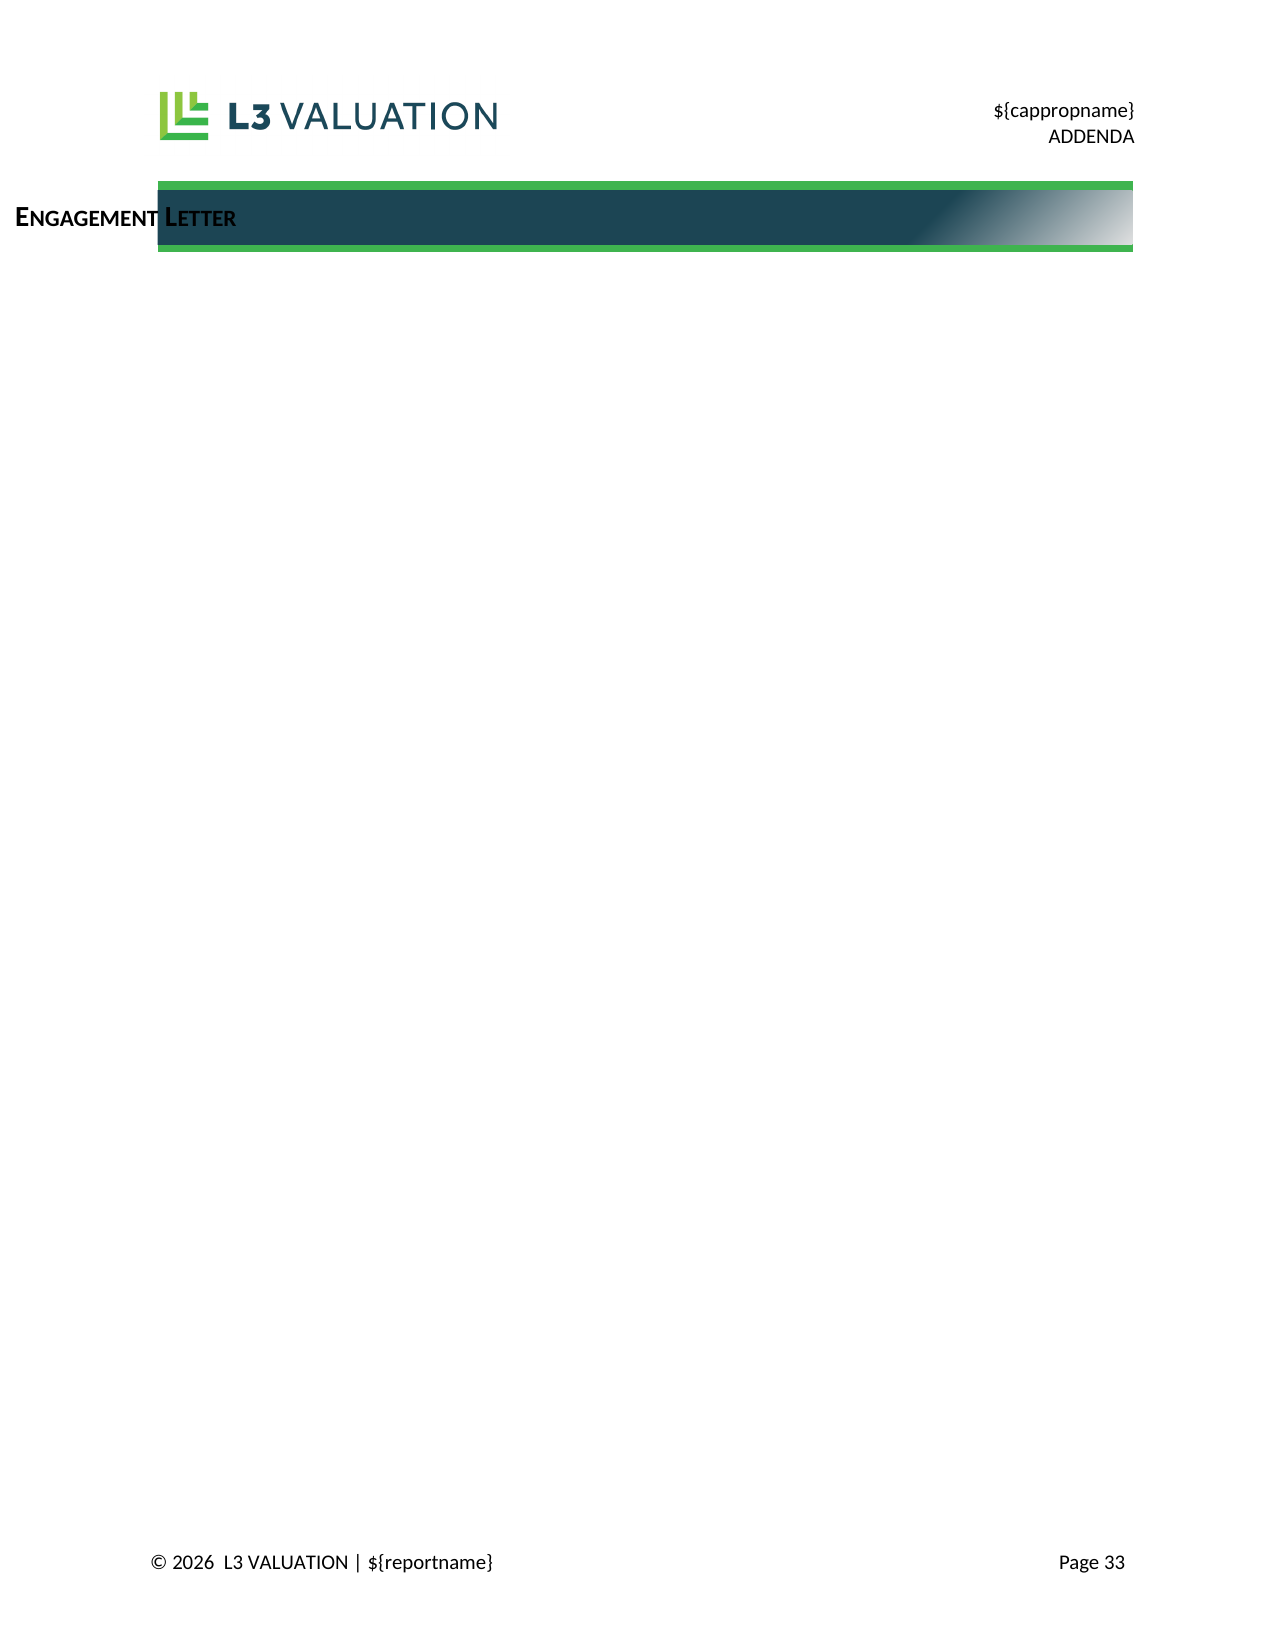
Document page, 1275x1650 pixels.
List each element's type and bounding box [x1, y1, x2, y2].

picture [144, 75, 511, 156]
